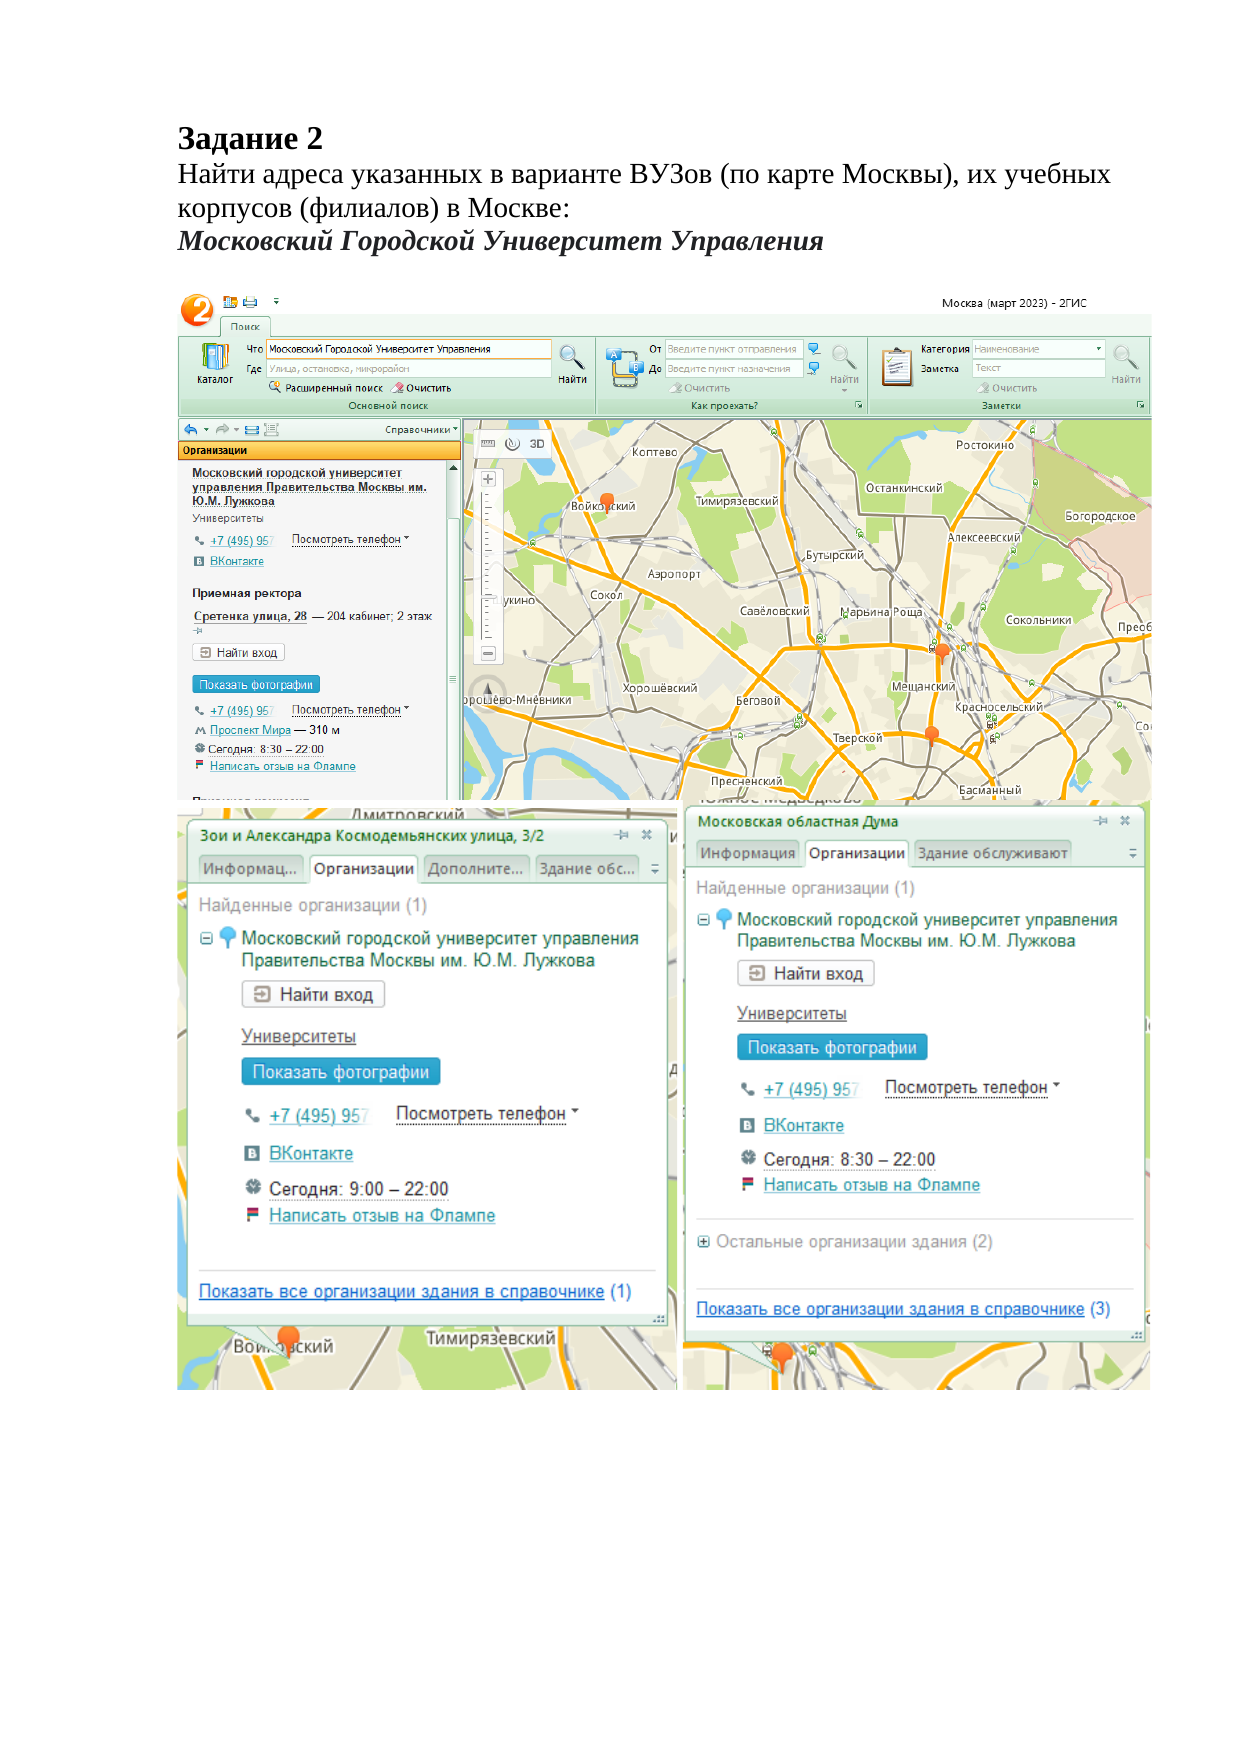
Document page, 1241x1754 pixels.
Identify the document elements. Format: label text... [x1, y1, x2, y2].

text Найти адреса указанных в варианте ВУЗов (по карте Москвы), их учебных корпусов (филиалов) в Москве: [177, 156, 1152, 223]
text Задание 2 [177, 118, 1152, 156]
picture [177, 808, 678, 1390]
text Московский Городской Университет Управления [177, 223, 1152, 257]
picture [177, 290, 1152, 1390]
